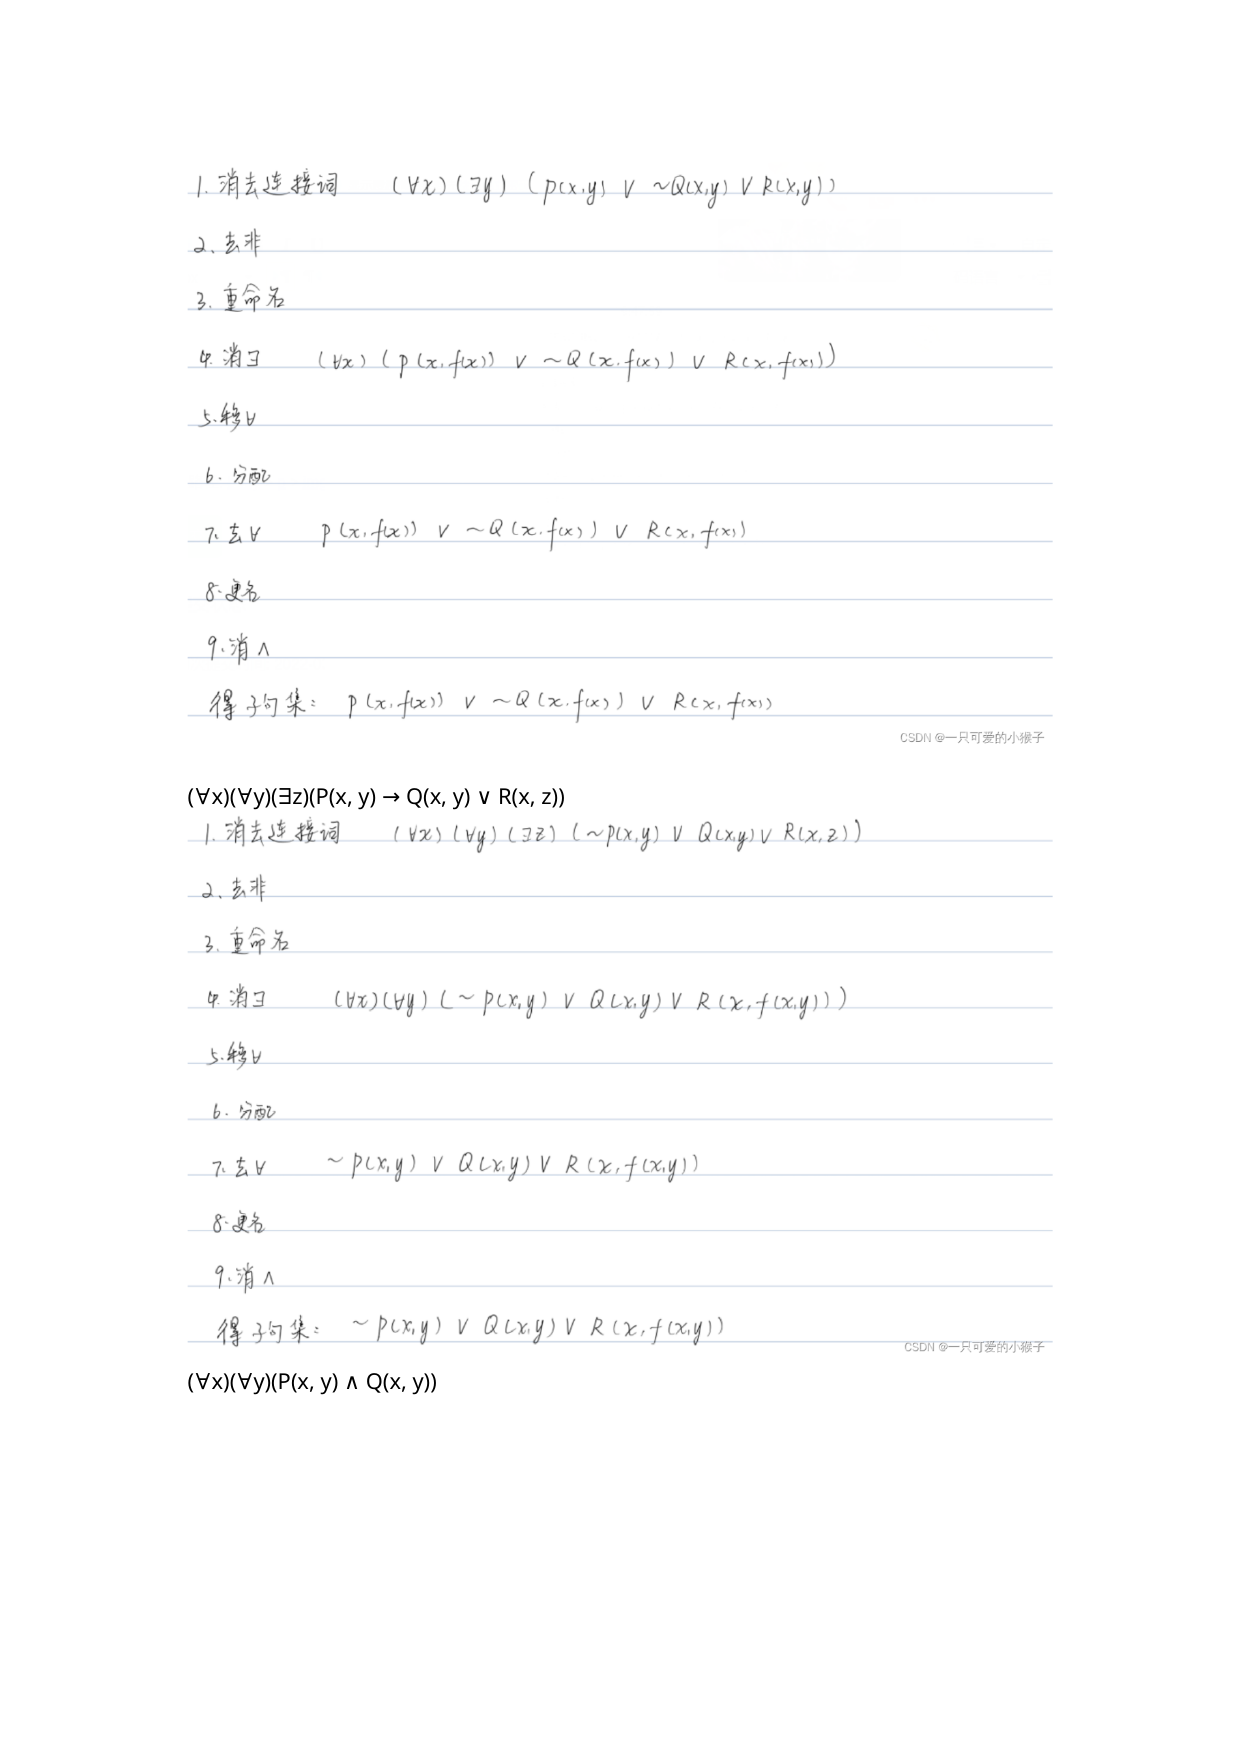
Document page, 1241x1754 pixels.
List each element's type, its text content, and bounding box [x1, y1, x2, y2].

text (∀x)(∀y)(∃z)(P(x, y) → Q(x, y) ∨ R(x, z)) [187, 779, 1053, 812]
text (∀x)(∀y)(P(x, y) ∧ Q(x, y)) [187, 1364, 1053, 1397]
picture [187, 812, 1053, 1358]
picture [187, 162, 1053, 749]
